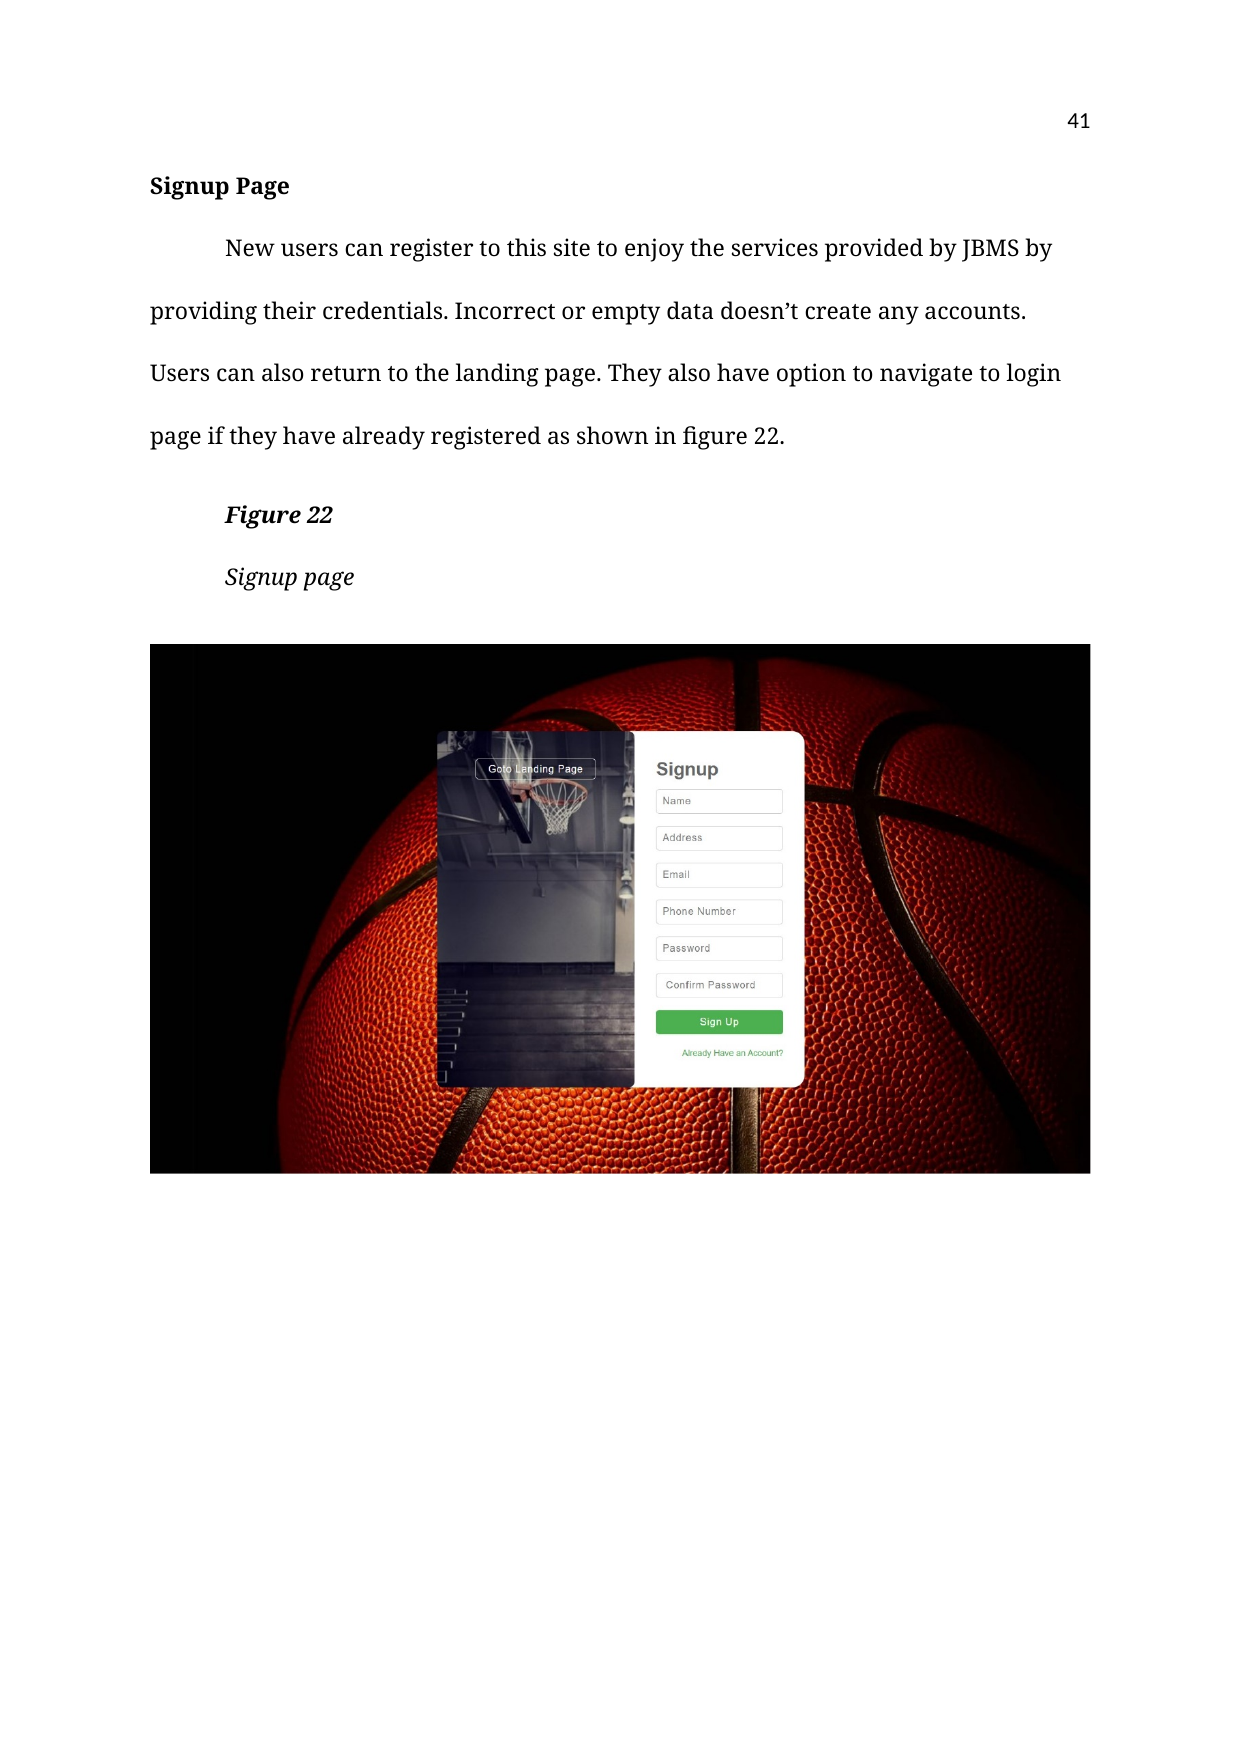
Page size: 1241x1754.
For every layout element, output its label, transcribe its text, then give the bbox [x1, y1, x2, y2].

subtitle Figure 22 [150, 499, 1090, 530]
subtitle Signup Page [150, 170, 1090, 201]
picture [150, 644, 1091, 1174]
text Signup page [225, 561, 1090, 593]
text New users can register to this site to enjoy the services provided by JBMS by providing their credentials. Incorrect or empty data doesn’t create any accounts. Users can also return to the landing page. They also have option to navigate to login page if they have already registered as shown in figure 22. [150, 232, 1090, 451]
